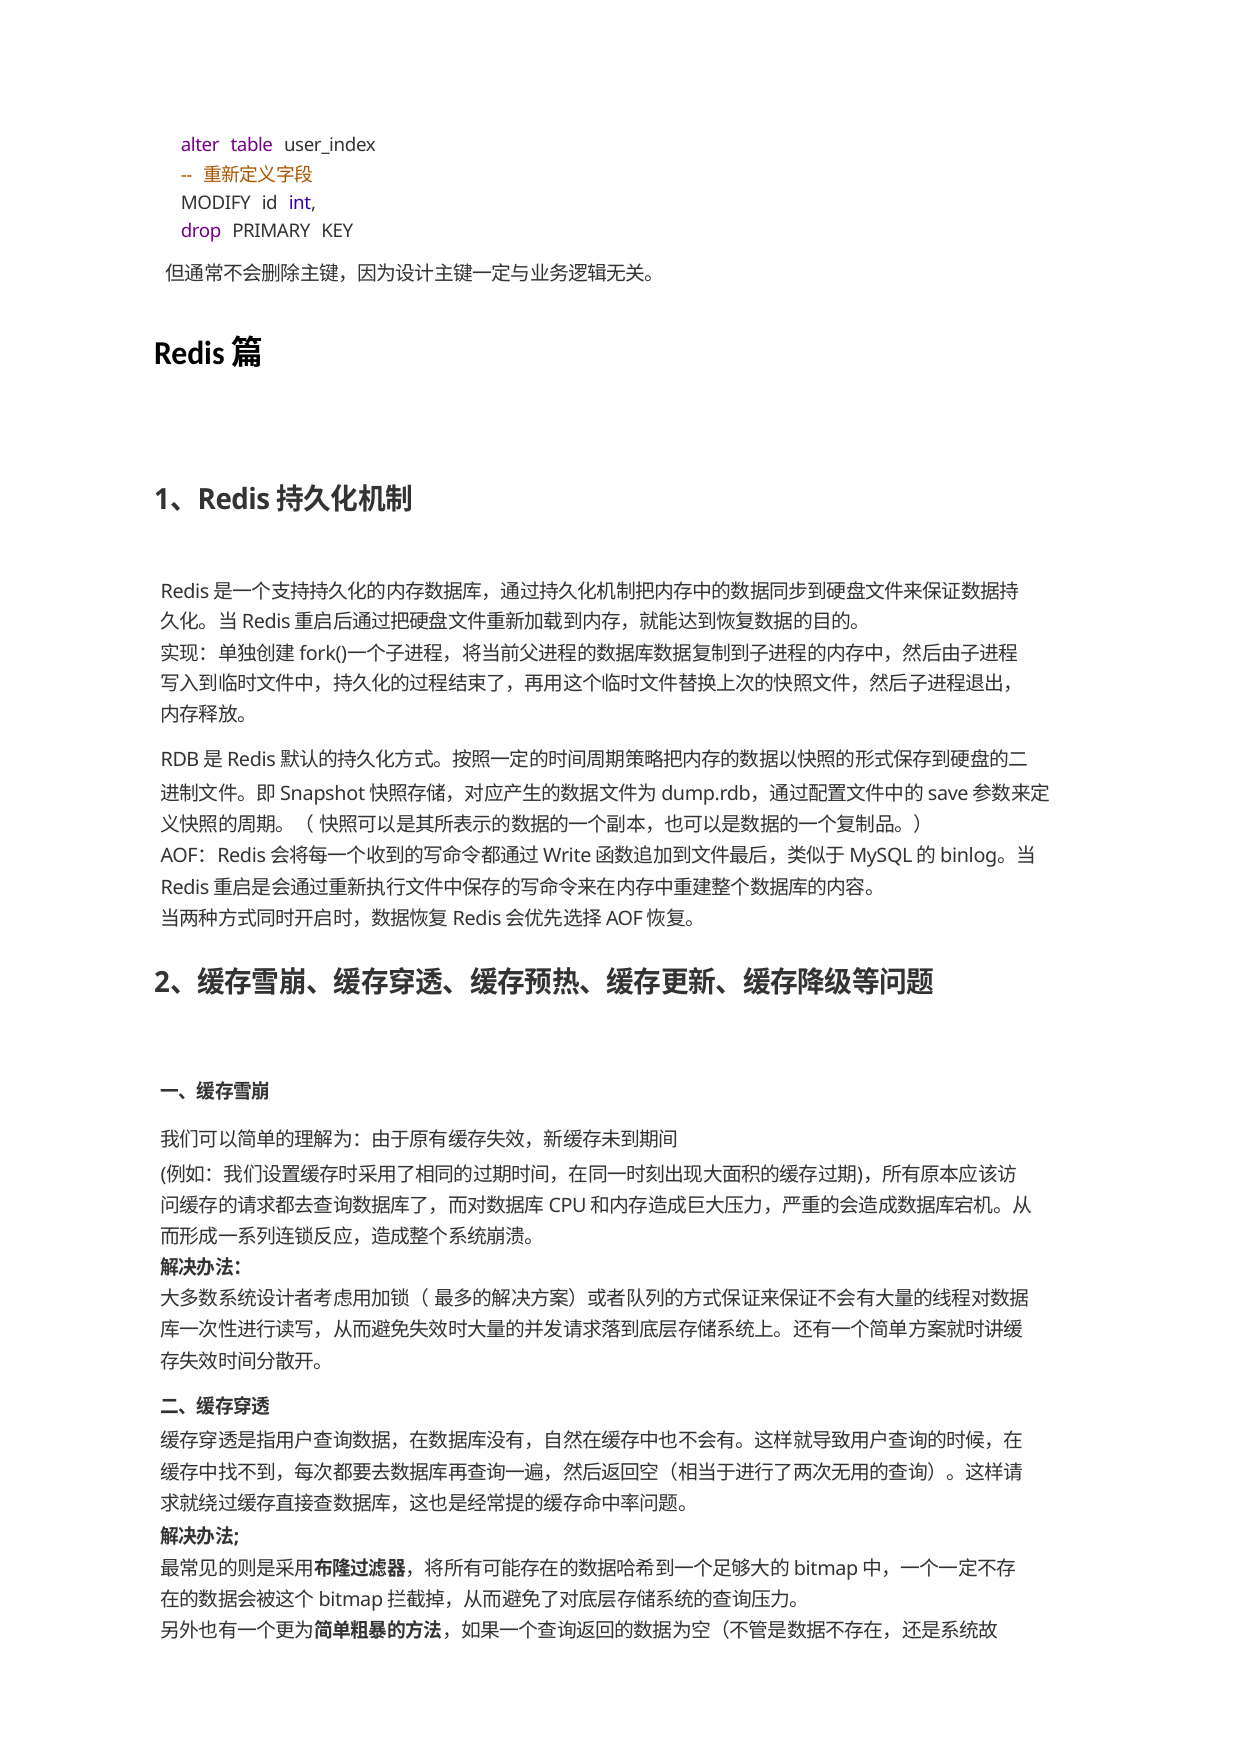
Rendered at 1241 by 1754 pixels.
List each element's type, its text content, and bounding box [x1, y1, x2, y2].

text 库一次性进行读写，从而避免失效时大量的并发请求落到底层存储系统上。还有一个简单方案就时讲缓 [0, 1312, 1124, 1343]
subtitle Redis篇 [154, 326, 1124, 374]
text 最常见的则是采用布隆过滤器，将所有可能存在的数据哈希到一个足够大的bitmap中，一个一定不存 [0, 1550, 1124, 1582]
text 缓存中找不到，每次都要去数据库再查询一遍，然后返回空（相当于进行了两次无用的查询）。这样请 [0, 1454, 1124, 1485]
text 但通常不会删除主键，因为设计主键一定与业务逻辑无关。 [0, 243, 1124, 290]
text Redis是一个支持持久化的内存数据库，通过持久化机制把内存中的数据同步到硬盘文件来保证数据持 [0, 576, 1124, 604]
text MODIFY id int, [0, 187, 1124, 215]
text (例如：我们设置缓存时采用了相同的过期时间，在同一时刻出现大面积的缓存过期)，所有原本应该访 [0, 1156, 1124, 1187]
text 义快照的周期。（ 快照可以是其所表示的数据的一个副本，也可以是数据的一个复制品。） [0, 807, 1124, 837]
text 当两种方式同时开启时，数据恢复Redis会优先选择AOF恢复。 [0, 901, 1124, 932]
text 内存释放。 [0, 697, 1124, 728]
text 写入到临时文件中，持久化的过程结束了，再用这个临时文件替换上次的快照文件，然后子进程退出， [0, 666, 1124, 697]
text 久化。当Redis重启后通过把硬盘文件重新加载到内存，就能达到恢复数据的目的。 [0, 604, 1124, 635]
text 进制文件。即Snapshot快照存储，对应产生的数据文件为dump.rdb，通过配置文件中的save参数来定 [0, 776, 1124, 807]
text alter table user_index [0, 121, 1124, 159]
text 另外也有一个更为简单粗暴的方法，如果一个查询返回的数据为空（不管是数据不存在，还是系统故 [0, 1613, 1124, 1643]
text 二、缓存穿透 [0, 1374, 1124, 1423]
text 在的数据会被这个bitmap拦截掉，从而避免了对底层存储系统的查询压力。 [0, 1582, 1124, 1613]
text 存失效时间分散开。 [0, 1343, 1124, 1374]
text 大多数系统设计者考虑用加锁（ 最多的解决方案）或者队列的方式保证来保证不会有大量的线程对数据 [0, 1281, 1124, 1312]
subtitle 2、缓存雪崩、缓存穿透、缓存预热、缓存更新、缓存降级等问题 [154, 959, 1124, 1001]
text 问缓存的请求都去查询数据库了，而对数据库CPU和内存造成巨大压力，严重的会造成数据库宕机。从 [0, 1187, 1124, 1219]
text 解决办法; [0, 1517, 1124, 1550]
text 实现：单独创建fork()一个子进程，将当前父进程的数据库数据复制到子进程的内存中，然后由子进程 [0, 635, 1124, 666]
text 一、缓存雪崩 [0, 1059, 1124, 1109]
text 而形成一系列连锁反应，造成整个系统崩溃。 [0, 1219, 1124, 1249]
text drop PRIMARY KEY [0, 215, 1124, 243]
text 缓存穿透是指用户查询数据，在数据库没有，自然在缓存中也不会有。这样就导致用户查询的时候，在 [0, 1423, 1124, 1454]
subtitle 1、Redis持久化机制 [154, 476, 1124, 518]
text 解决办法： [0, 1249, 1124, 1281]
text AOF：Redis会将每一个收到的写命令都通过Write函数追加到文件最后，类似于MySQL的binlog。当 [0, 837, 1124, 869]
text RDB是Redis默认的持久化方式。按照一定的时间周期策略把内存的数据以快照的形式保存到硬盘的二 [0, 728, 1124, 776]
text 求就绕过缓存直接查数据库，这也是经常提的缓存命中率问题。 [0, 1485, 1124, 1517]
text -- 重新定义字段 [0, 159, 1124, 187]
text Redis重启是会通过重新执行文件中保存的写命令来在内存中重建整个数据库的内容。 [0, 869, 1124, 901]
text 我们可以简单的理解为：由于原有缓存失效，新缓存未到期间 [0, 1109, 1124, 1156]
